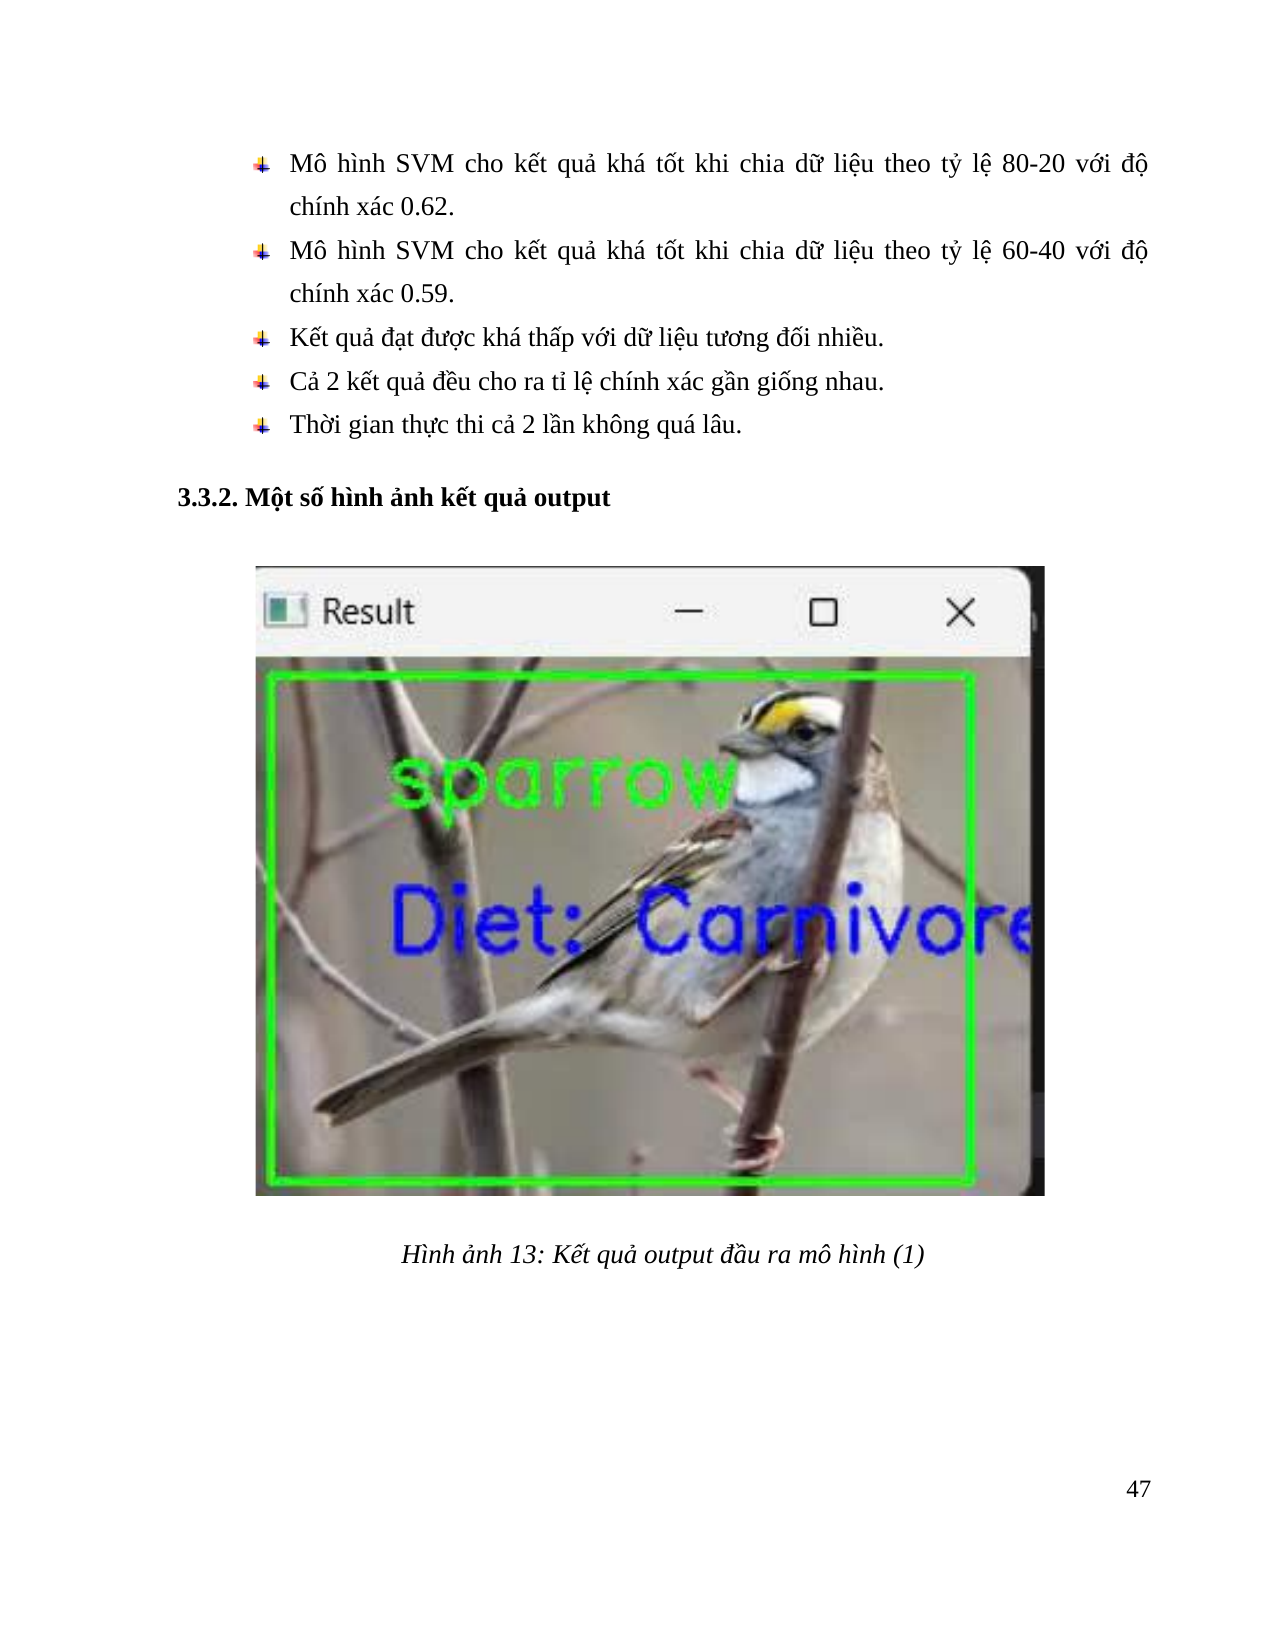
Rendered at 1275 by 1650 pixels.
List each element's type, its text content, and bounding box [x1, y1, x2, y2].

list Mô hình SVM cho kết quả khá tốt khi chia dữ liệu theo tỷ lệ 60-40 với độ chính xác 0.59. [252, 234, 1151, 309]
list Cả 2 kết quả đều cho ra tỉ lệ chính xác gần giống nhau. [252, 364, 1151, 396]
picture [253, 242, 270, 260]
picture [253, 416, 270, 434]
picture [253, 329, 270, 347]
picture [253, 155, 270, 173]
picture [255, 566, 1045, 1196]
subtitle 3.3.2. Một số hình ảnh kết quả output [177, 481, 1151, 512]
picture [253, 373, 270, 390]
list Mô hình SVM cho kết quả khá tốt khi chia dữ liệu theo tỷ lệ 80-20 với độ chính xác 0.62. [252, 147, 1151, 222]
list Thời gian thực thi cả 2 lần không quá lâu. [252, 408, 1151, 439]
list Kết quả đạt được khá thấp với dữ liệu tương đối nhiều. [252, 321, 1151, 352]
